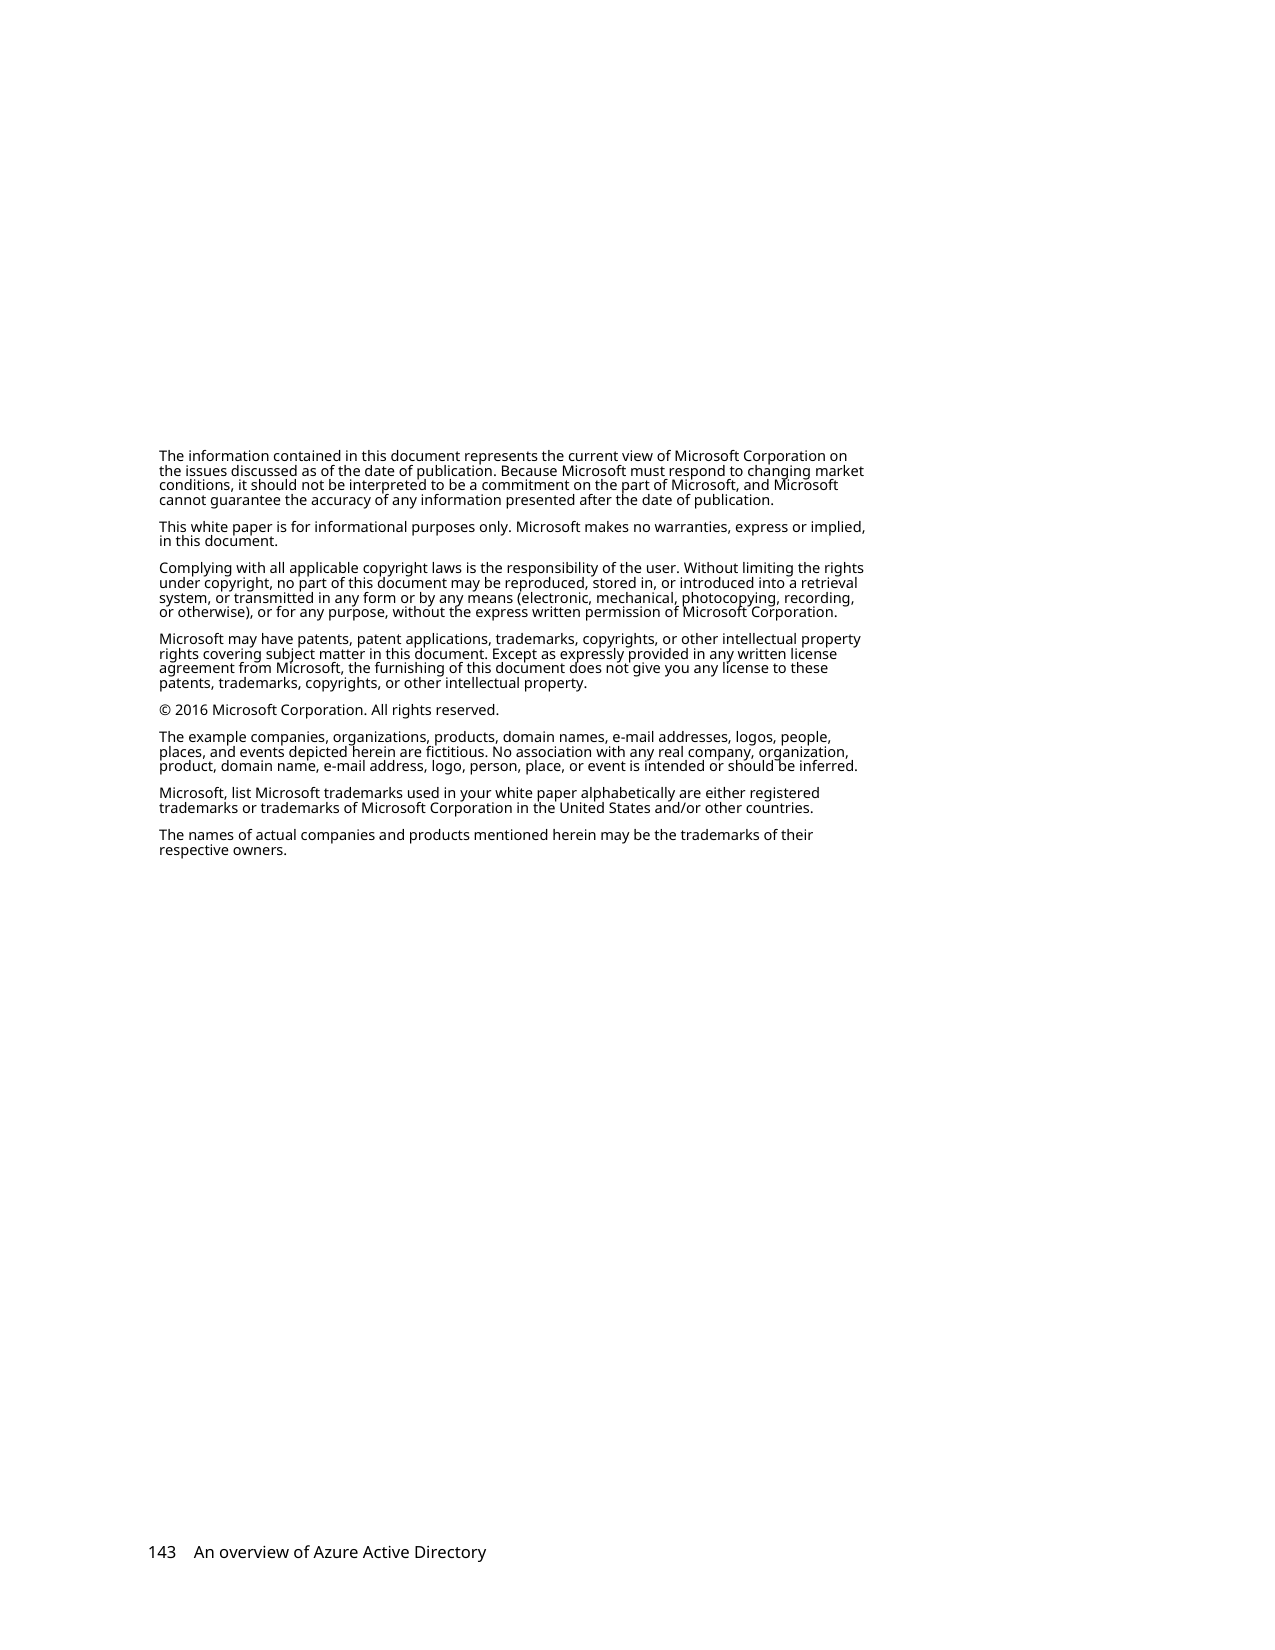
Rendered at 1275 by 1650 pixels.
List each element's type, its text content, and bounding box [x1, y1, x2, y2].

table_header The information contained in this document represents the current view of Microsoft Corporation on the issues discussed as of the date of publication. Because Microsoft must respond to changing market conditions, it should not be interpreted to be a commitment on the part of Microsoft, and Microsoft cannot guarantee the accuracy of any information presented after the date of publication. This white paper is for informational purposes only. Microsoft makes no warranties, express or implied, in this document. Complying with all applicable copyright laws is the responsibility of the user. Without limiting the rights under copyright, no part of this document may be reproduced, stored in, or introduced into a retrieval system, or transmitted in any form or by any means (electronic, mechanical, photocopying, recording, or otherwise), or for any purpose, without the express written permission of Microsoft Corporation. Microsoft may have patents, patent applications, trademarks, copyrights, or other intellectual property rights covering subject matter in this document. Except as expressly provided in any written license agreement from Microsoft, the furnishing of this document does not give you any license to these patents, trademarks, copyrights, or other intellectual property. © 2016 Microsoft Corporation. All rights reserved. The example companies, organizations, products, domain names, e-mail addresses, logos, people, places, and events depicted herein are fictitious. No association with any real company, organization, product, domain name, e-mail address, logo, person, place, or event is intended or should be inferred. Microsoft, list Microsoft trademarks used in your white paper alphabetically are either registered trademarks or trademarks of Microsoft Corporation in the United States and/or other countries. The names of actual companies and products mentioned herein may be the trademarks of their respective owners. [148, 148, 883, 898]
